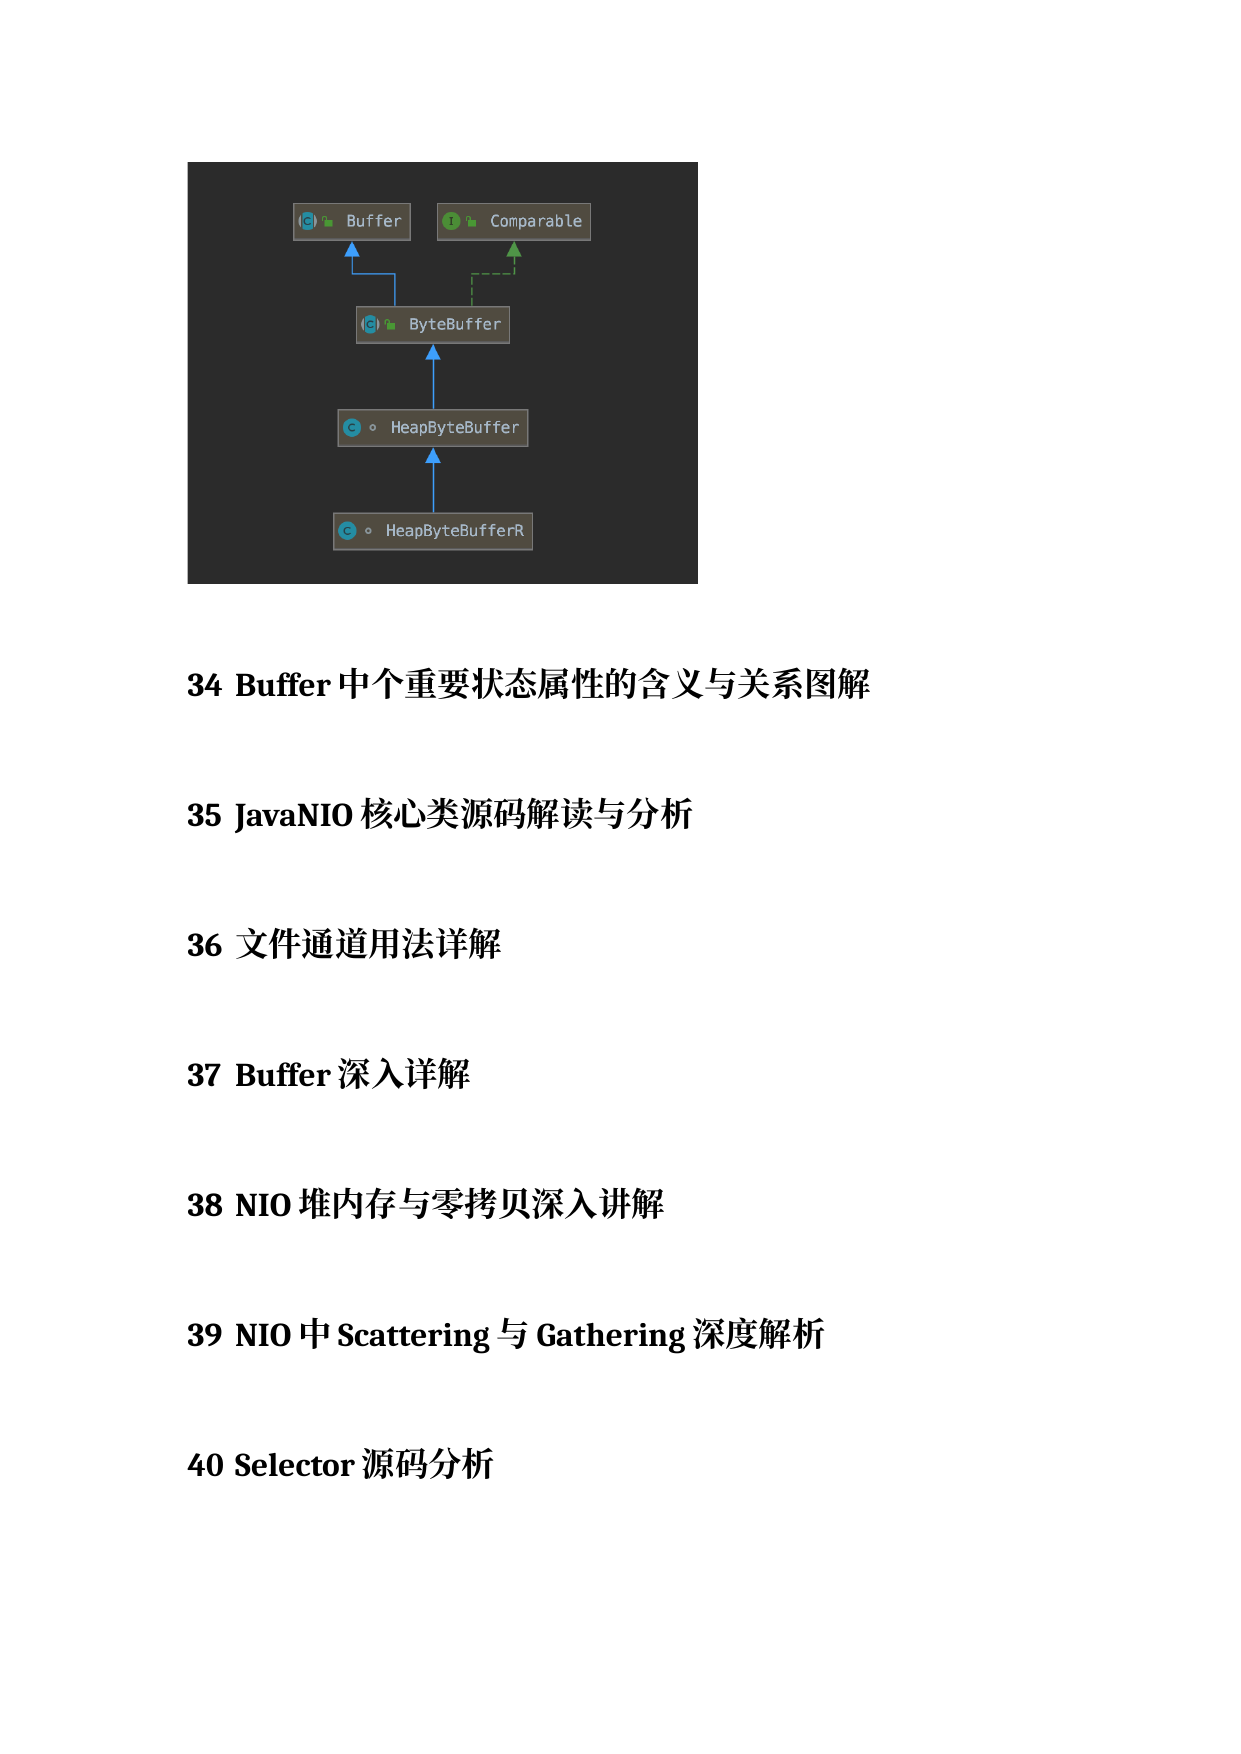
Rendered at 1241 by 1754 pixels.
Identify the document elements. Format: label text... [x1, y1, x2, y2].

subtitle JavaNIO核心类源码解读与分析 [187, 779, 1053, 844]
picture [187, 162, 698, 584]
subtitle Buffer深入详解 [187, 1039, 1053, 1104]
subtitle NIO中Scattering与Gathering深度解析 [187, 1299, 1053, 1364]
subtitle NIO堆内存与零拷贝深入讲解 [187, 1169, 1053, 1234]
subtitle 文件通道用法详解 [187, 909, 1053, 974]
subtitle Selector源码分析 [187, 1429, 1053, 1494]
subtitle Buffer中个重要状态属性的含义与关系图解 [187, 649, 1053, 714]
